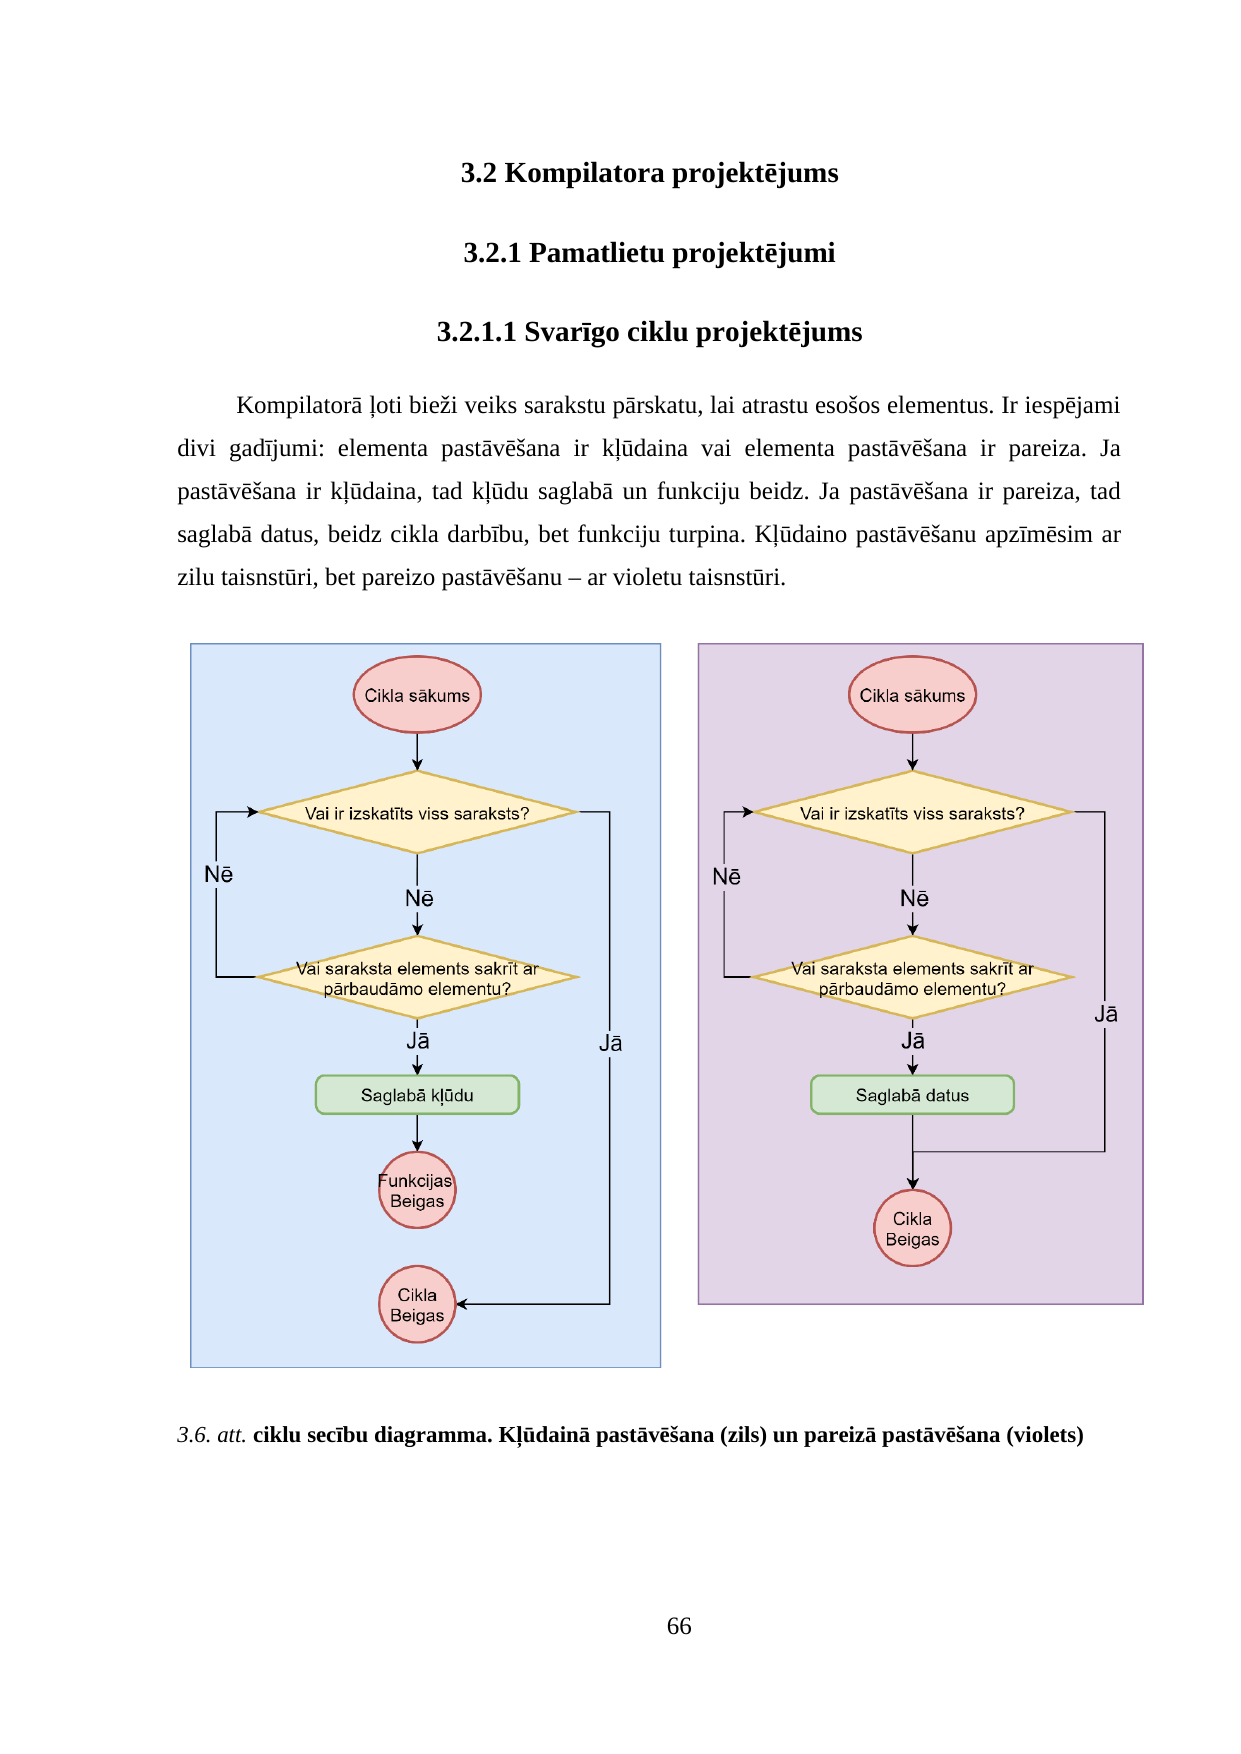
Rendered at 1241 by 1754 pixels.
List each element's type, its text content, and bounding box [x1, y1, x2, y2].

subtitle 3.2.1 Pamatlietu projektējumi [177, 235, 1122, 268]
subtitle 3.2.1.1 Svarīgo ciklu projektējums [177, 314, 1122, 348]
text 3.6. att. ciklu secību diagramma. Kļūdainā pastāvēšana (zils) un pareizā pastāvēšana (violets) [177, 1421, 1122, 1448]
subtitle 3.2 Kompilatora projektējums [177, 156, 1122, 189]
picture [177, 630, 1156, 1382]
text Kompilatorā ļoti bieži veiks sarakstu pārskatu, lai atrastu esošos elementus. Ir iespējami divi gadījumi: elementa pastāvēšana ir kļūdaina vai elementa pastāvēšana ir pareiza. Ja pastāvēšana ir kļūdaina, tad kļūdu saglabā un funkciju beidz. Ja pastāvēšana ir pareiza, tad saglabā datus, beidz cikla darbību, bet funkciju turpina. Kļūdaino pastāvēšanu apzīmēsim ar zilu taisnstūri, bet pareizo pastāvēšanu – ar violetu taisnstūri. [177, 390, 1122, 591]
